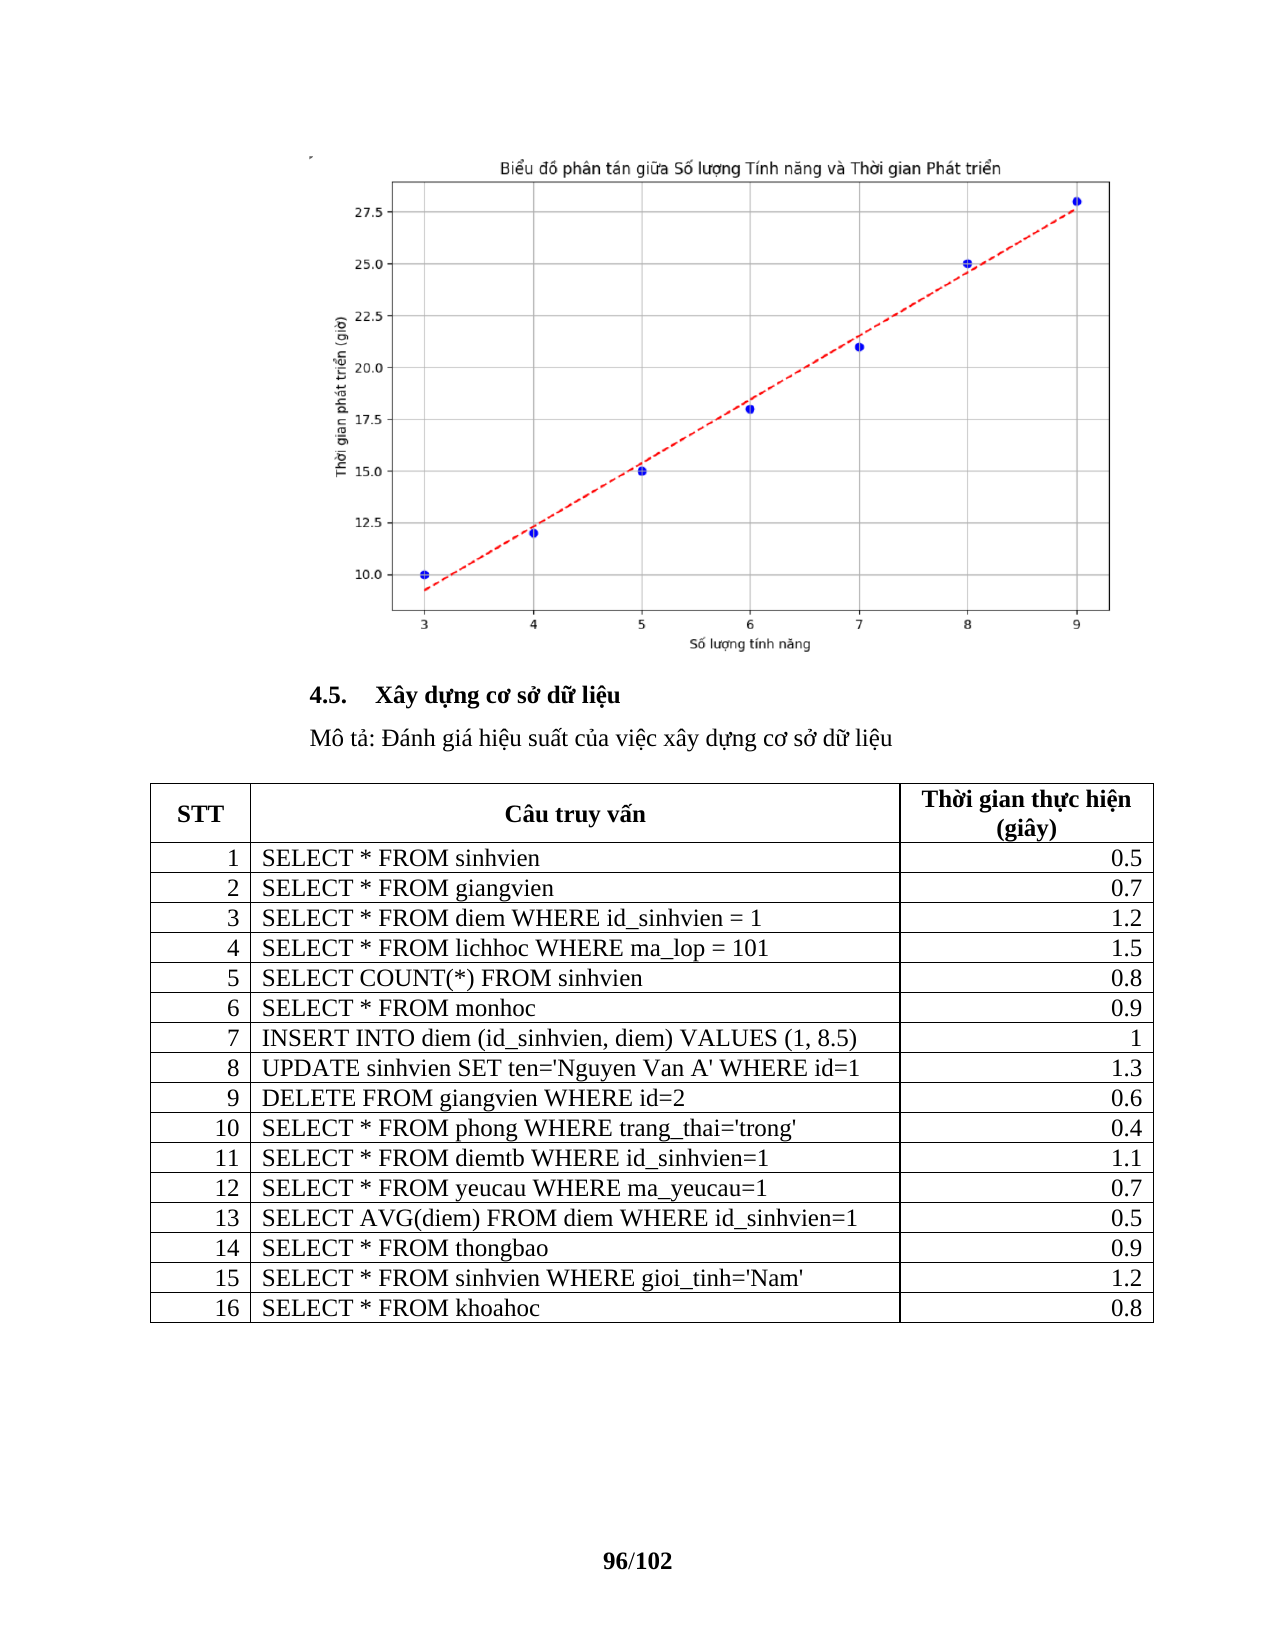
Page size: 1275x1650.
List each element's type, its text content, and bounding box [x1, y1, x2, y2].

table_cell DELETE FROM giangvien WHERE id=2 [251, 1083, 899, 1112]
table_cell 13 [151, 1203, 250, 1232]
table_cell 16 [151, 1293, 250, 1322]
table_cell 14 [151, 1233, 250, 1262]
table_cell SELECT * FROM diemtb WHERE id_sinhvien=1 [251, 1143, 899, 1172]
table_cell 0.7 [901, 873, 1153, 902]
table_cell 0.8 [901, 1293, 1153, 1322]
table_cell INSERT INTO diem (id_sinhvien, diem) VALUES (1, 8.5) [251, 1023, 899, 1052]
table_header Câu truy vấn [251, 784, 899, 842]
table_cell 0.4 [901, 1113, 1153, 1142]
table_cell SELECT * FROM diem WHERE id_sinhvien = 1 [251, 903, 899, 932]
table_cell 0.9 [901, 1233, 1153, 1262]
list Mô tả: Đánh giá hiệu suất của việc xây dựng cơ sở dữ liệu [309, 723, 1125, 752]
table_cell 8 [151, 1053, 250, 1082]
table_cell 11 [151, 1143, 250, 1172]
table_cell 1.5 [901, 933, 1153, 962]
table_cell 5 [151, 963, 250, 992]
table_cell 0.9 [901, 993, 1153, 1022]
table_cell 1 [151, 843, 250, 872]
table_cell SELECT * FROM monhoc [251, 993, 899, 1022]
table_cell SELECT * FROM sinhvien WHERE gioi_tinh='Nam' [251, 1263, 899, 1292]
table_cell 1 [901, 1023, 1153, 1052]
table_cell 0.6 [901, 1083, 1153, 1112]
table_cell SELECT * FROM sinhvien [251, 843, 899, 872]
table_cell SELECT COUNT(*) FROM sinhvien [251, 963, 899, 992]
text Xây dựng cơ sở dữ liệu [173, 680, 1125, 709]
table_cell 0.5 [901, 1203, 1153, 1232]
table_cell SELECT * FROM yeucau WHERE ma_yeucau=1 [251, 1173, 899, 1202]
table_cell SELECT AVG(diem) FROM diem WHERE id_sinhvien=1 [251, 1203, 899, 1232]
table_cell 7 [151, 1023, 250, 1052]
table_cell 1.2 [901, 1263, 1153, 1292]
table_cell SELECT * FROM lichhoc WHERE ma_lop = 101 [251, 933, 899, 962]
table_cell 1.1 [901, 1143, 1153, 1172]
picture [309, 150, 1185, 666]
table_cell 3 [151, 903, 250, 932]
table_cell 12 [151, 1173, 250, 1202]
table_cell 10 [151, 1113, 250, 1142]
table_cell 2 [151, 873, 250, 902]
table_cell SELECT * FROM giangvien [251, 873, 899, 902]
table_cell 0.7 [901, 1173, 1153, 1202]
table_cell 0.5 [901, 843, 1153, 872]
table_cell SELECT * FROM thongbao [251, 1233, 899, 1262]
table_cell 4 [151, 933, 250, 962]
table_cell 0.8 [901, 963, 1153, 992]
table_cell 1.2 [901, 903, 1153, 932]
table_header Thời gian thực hiện (giây) [901, 784, 1153, 842]
table_cell 15 [151, 1263, 250, 1292]
table_cell UPDATE sinhvien SET ten='Nguyen Van A' WHERE id=1 [251, 1053, 899, 1082]
table_cell 6 [151, 993, 250, 1022]
table_cell SELECT * FROM khoahoc [251, 1293, 899, 1322]
table_header STT [151, 784, 250, 842]
table_cell 9 [151, 1083, 250, 1112]
table_cell 1.3 [901, 1053, 1153, 1082]
table_cell SELECT * FROM phong WHERE trang_thai='trong' [251, 1113, 899, 1142]
